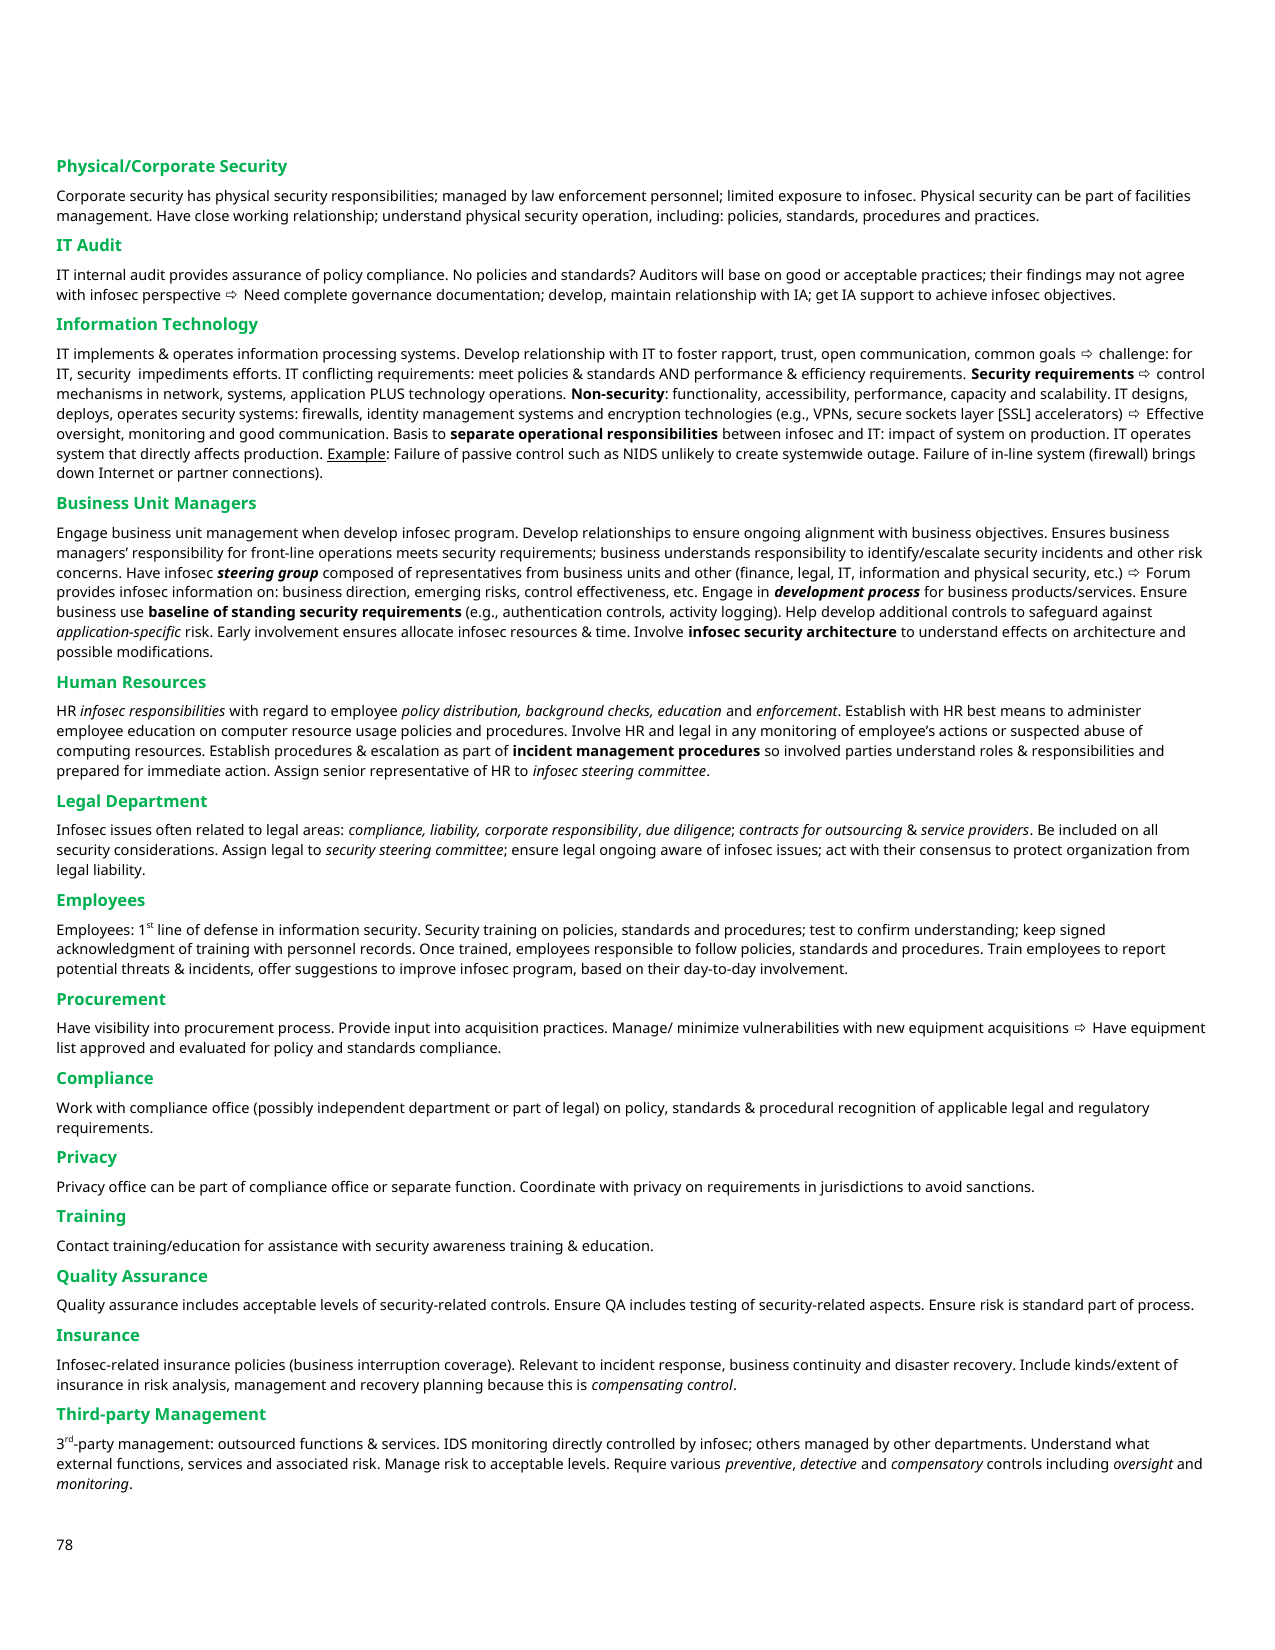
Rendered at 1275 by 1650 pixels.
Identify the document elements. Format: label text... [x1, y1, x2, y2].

text IT implements & operates information processing systems. Develop relationship with IT to foster rapport, trust, open communication, common goals challenge: for IT, security impediments efforts. IT conflicting requirements: meet policies & standards AND performance & efficiency requirements. Security requirements control mechanisms in network, systems, application PLUS technology operations. Non-security: functionality, accessibility, performance, capacity and scalability. IT designs, deploys, operates security systems: firewalls, identity management systems and encryption technologies (e.g., VPNs, secure sockets layer [SSL] accelerators) Effective oversight, monitoring and good communication. Basis to separate operational responsibilities between infosec and IT: impact of system on production. IT operates system that directly affects production. Example: Failure of passive control such as NIDS unlikely to create systemwide outage. Failure of in-line system (firewall) brings down Internet or partner connections). [56, 344, 1209, 483]
text Work with compliance office (possibly independent department or part of legal) on policy, standards & procedural recognition of applicable legal and regulatory requirements. [56, 1097, 1209, 1137]
subtitle Insurance [56, 1323, 1209, 1346]
text Infosec-related insurance policies (business interruption coverage). Relevant to incident response, business continuity and disaster recovery. Include kinds/extent of insurance in risk analysis, management and recovery planning because this is compensating control. [56, 1354, 1209, 1394]
text Engage business unit management when develop infosec program. Develop relationships to ensure ongoing alignment with business objectives. Ensures business managers’ responsibility for front-line operations meets security requirements; business understands responsibility to identify/escalate security incidents and other risk concerns. Have infosec steering group composed of representatives from business units and other (finance, legal, IT, information and physical security, etc.) Forum provides infosec information on: business direction, emerging risks, control effectiveness, etc. Engage in development process for business products/services. Ensure business use baseline of standing security requirements (e.g., authentication controls, activity logging). Help develop additional controls to safeguard against application-specific risk. Early involvement ensures allocate infosec resources & time. Involve infosec security architecture to understand effects on architecture and possible modifications. [56, 523, 1209, 662]
subtitle Information Technology [56, 313, 1209, 336]
subtitle Human Resources [56, 670, 1209, 693]
text 3rd-party management: outsourced functions & services. IDS monitoring directly controlled by infosec; others managed by other departments. Understand what external functions, services and associated risk. Manage risk to acceptable levels. Require various preventive, detective and compensatory controls including oversight and monitoring. [56, 1434, 1209, 1493]
subtitle IT Audit [56, 234, 1209, 256]
text Quality assurance includes acceptable levels of security-related controls. Ensure QA includes testing of security-related aspects. Ensure risk is standard part of process. [56, 1295, 1209, 1315]
subtitle Third-party Management [56, 1403, 1209, 1425]
subtitle Procurement [56, 987, 1209, 1010]
subtitle Compliance [56, 1066, 1209, 1089]
subtitle Quality Assurance [56, 1264, 1209, 1287]
text IT internal audit provides assurance of policy compliance. No policies and standards? Auditors will base on good or acceptable practices; their findings may not agree with infosec perspective Need complete governance documentation; develop, maintain relationship with IA; get IA support to achieve infosec objectives. [56, 265, 1209, 304]
subtitle Privacy [56, 1146, 1209, 1168]
subtitle Employees [56, 888, 1209, 911]
subtitle Physical/Corporate Security [56, 154, 1209, 177]
subtitle Training [56, 1205, 1209, 1228]
text Privacy office can be part of compliance office or separate function. Coordinate with privacy on requirements in jurisdictions to avoid sanctions. [56, 1177, 1209, 1197]
text Have visibility into procurement process. Provide input into acquisition practices. Manage/ minimize vulnerabilities with new equipment acquisitions Have equipment list approved and evaluated for policy and standards compliance. [56, 1018, 1209, 1058]
text Contact training/education for assistance with security awareness training & education. [56, 1236, 1209, 1256]
text Corporate security has physical security responsibilities; managed by law enforcement personnel; limited exposure to infosec. Physical security can be part of facilities management. Have close working relationship; understand physical security operation, including: policies, standards, procedures and practices. [56, 186, 1209, 225]
text HR infosec responsibilities with regard to employee policy distribution, background checks, education and enforcement. Establish with HR best means to administer employee education on computer resource usage policies and procedures. Involve HR and legal in any monitoring of employee’s actions or suspected abuse of computing resources. Establish procedures & escalation as part of incident management procedures so involved parties understand roles & responsibilities and prepared for immediate action. Assign senior representative of HR to infosec steering committee. [56, 701, 1209, 781]
subtitle Business Unit Managers [56, 492, 1209, 514]
text Employees: 1st line of defense in information security. Security training on policies, standards and procedures; test to confirm understanding; keep signed acknowledgment of training with personnel records. Once trained, employees responsible to follow policies, standards and procedures. Train employees to report potential threats & incidents, offer suggestions to improve infosec program, based on their day-to-day involvement. [56, 919, 1209, 979]
subtitle Legal Department [56, 789, 1209, 812]
text Infosec issues often related to legal areas: compliance, liability, corporate responsibility, due diligence; contracts for outsourcing & service providers. Be included on all security considerations. Assign legal to security steering committee; ensure legal ongoing aware of infosec issues; act with their consensus to protect organization from legal liability. [56, 820, 1209, 880]
